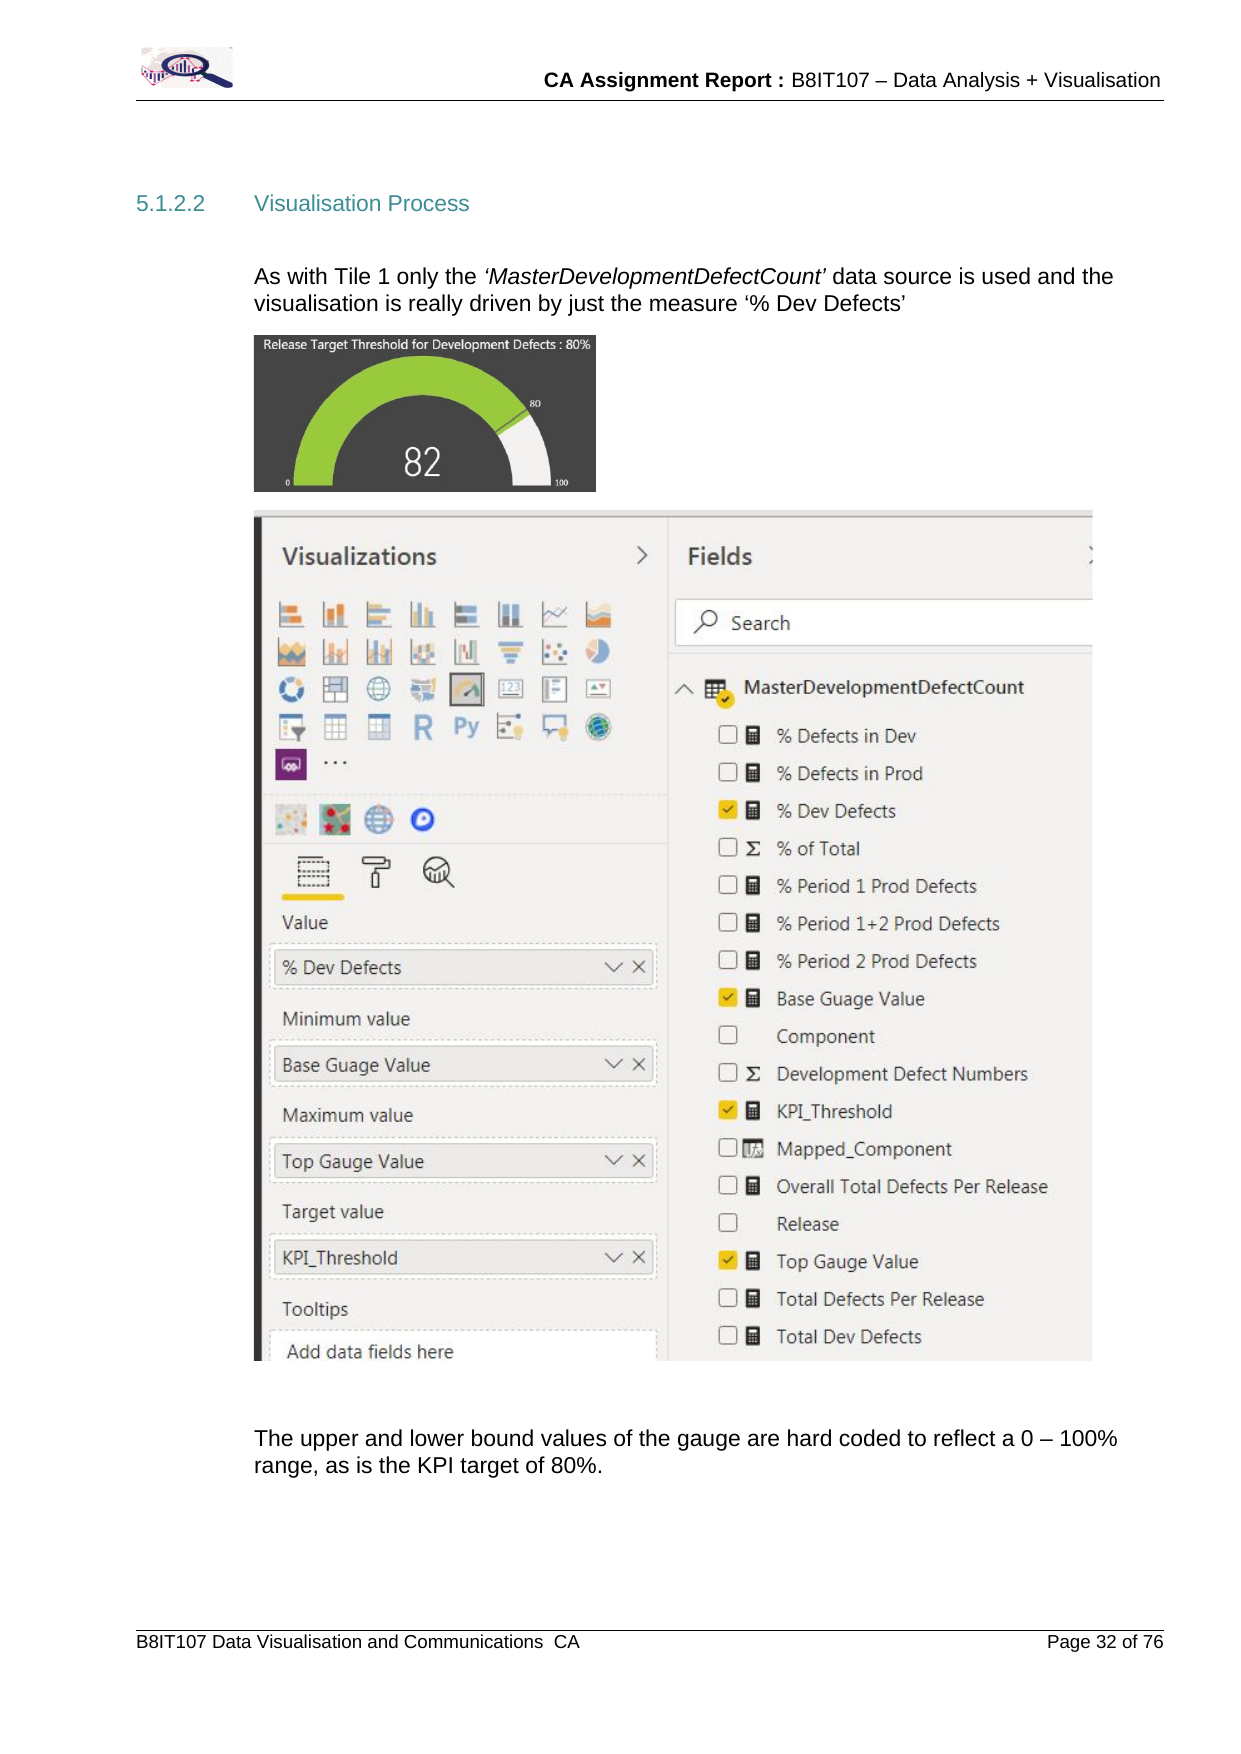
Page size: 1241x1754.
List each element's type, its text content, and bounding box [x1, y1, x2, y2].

text The upper and lower bound values of the gauge are hard coded to reflect a 0 – 100% range, as is the KPI target of 80%. [254, 1425, 1163, 1479]
picture [141, 47, 233, 88]
text As with Tile 1 only the ‘MasterDevelopmentDefectCount’ data source is used and the visualisation is really driven by just the measure ‘% Dev Defects’ [254, 263, 1163, 317]
picture [253, 335, 596, 492]
subtitle Visualisation Process [136, 190, 1163, 217]
picture [253, 510, 1093, 1361]
